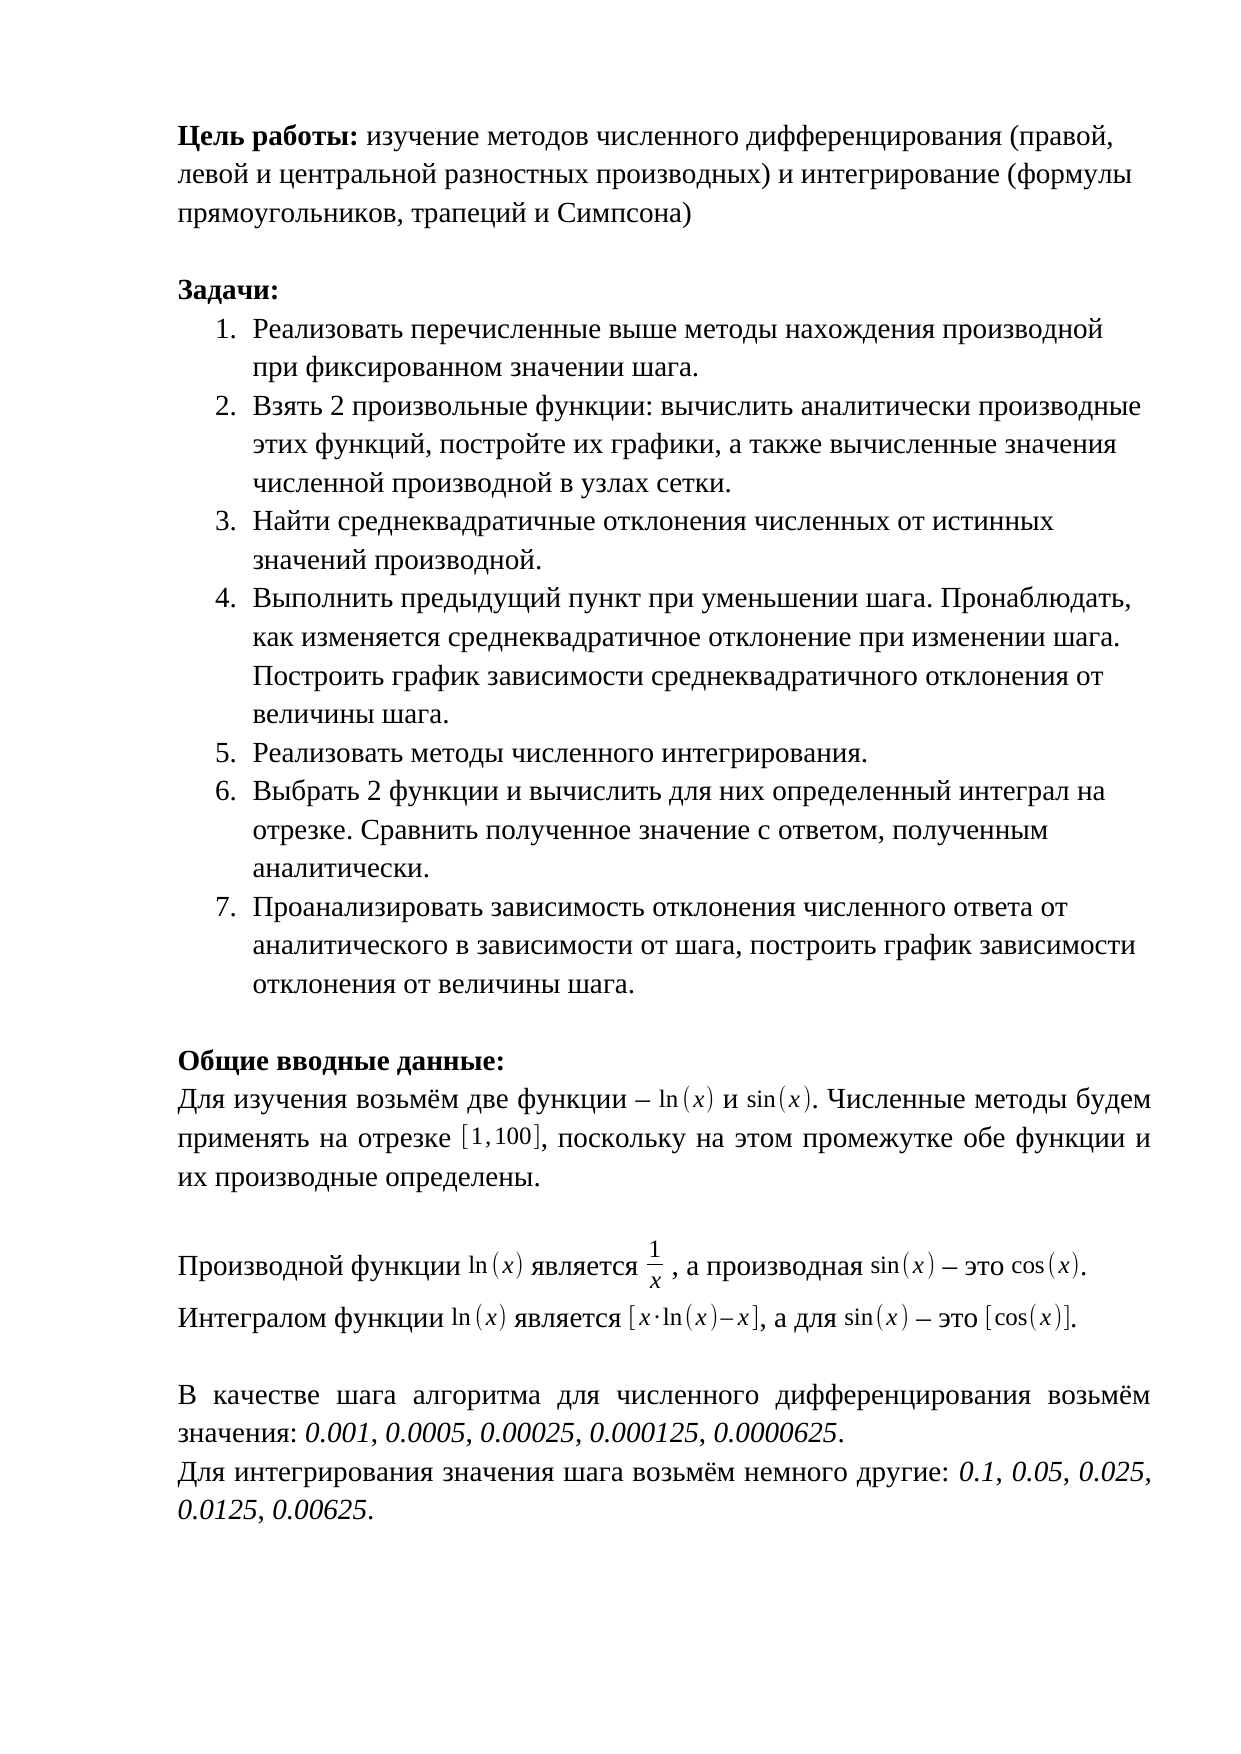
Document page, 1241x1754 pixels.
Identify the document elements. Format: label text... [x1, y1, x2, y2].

text Общие вводные данные: [177, 1043, 1152, 1077]
text Цель работы: изучение методов численного дифференцирования (правой, левой и центральной разностных производных) и интегрирование (формулы прямоугольников, трапеций и Симпсона) [177, 118, 1152, 229]
list Для изучения возьмём две функции – и . Численные методы будем применять на отрезке , поскольку на этом промежутке обе функции и их производные определены. [177, 1082, 1152, 1192]
list Интегралом функции является , а для – это . [177, 1300, 1152, 1333]
list Найти среднеквадратичные отклонения численных от истинных значений производной. [215, 503, 1152, 576]
list Для интегрирования значения шага возьмём немного другие: 0.1, 0.05, 0.025, 0.0125, 0.00625. [177, 1454, 1152, 1526]
list Взять 2 произвольные функции: вычислить аналитически производные этих функций, постройте их графики, а также вычисленные значения численной производной в узлах сетки. [215, 388, 1152, 498]
list В качестве шага алгоритма для численного дифференцирования возьмём значения: 0.001, 0.0005, 0.00025, 0.000125, 0.0000625. [177, 1377, 1152, 1449]
list Выполнить предыдущий пункт при уменьшении шага. Пронаблюдать, как изменяется среднеквадратичное отклонение при изменении шага. Построить график зависимости среднеквадратичного отклонения от величины шага. [215, 581, 1152, 730]
list Производной функции является , а производная – это . [177, 1236, 1152, 1295]
list Реализовать методы численного интегрирования. [215, 735, 1152, 768]
list Выбрать 2 функции и вычислить для них определенный интеграл на отрезке. Сравнить полученное значение с ответом, полученным аналитически. [215, 773, 1152, 884]
list Проанализировать зависимость отклонения численного ответа от аналитического в зависимости от шага, построить график зависимости отклонения от величины шага. [215, 889, 1152, 999]
list Реализовать перечисленные выше методы нахождения производной при фиксированном значении шага. [215, 311, 1152, 383]
text Задачи: [177, 272, 1152, 306]
